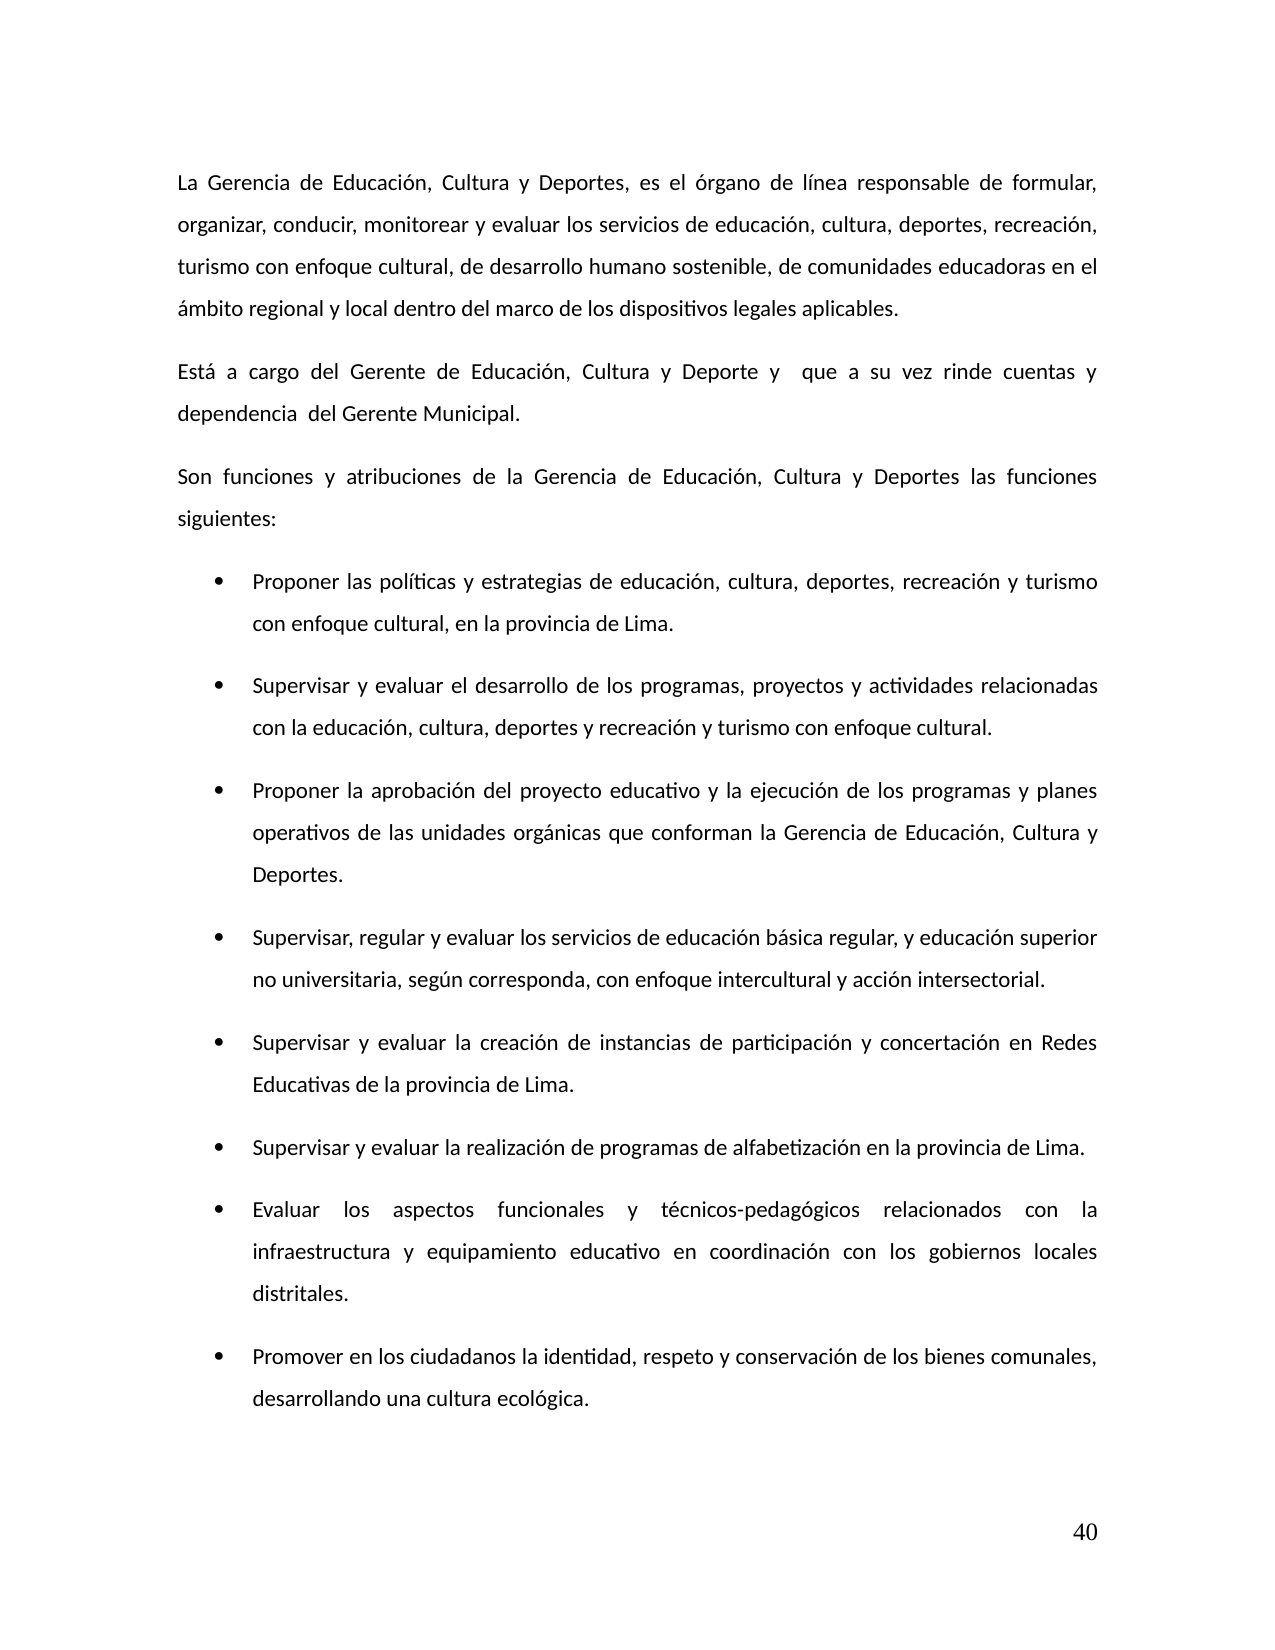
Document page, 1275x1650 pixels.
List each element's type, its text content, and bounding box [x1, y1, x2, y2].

list Proponer la aprobación del proyecto educativo y la ejecución de los programas y planes operativos de las unidades orgánicas que conforman la Gerencia de Educación, Cultura y Deportes. [215, 776, 1098, 888]
text Está a cargo del Gerente de Educación, Cultura y Deporte y que a su vez rinde cuentas y dependencia del Gerente Municipal. [177, 357, 1098, 427]
list Supervisar y evaluar la realización de programas de alfabetización en la provincia de Lima. [215, 1133, 1098, 1161]
list Supervisar, regular y evaluar los servicios de educación básica regular, y educación superior no universitaria, según corresponda, con enfoque intercultural y acción intersectorial. [215, 923, 1098, 993]
list Supervisar y evaluar el desarrollo de los programas, proyectos y actividades relacionadas con la educación, cultura, deportes y recreación y turismo con enfoque cultural. [215, 672, 1098, 742]
text La Gerencia de Educación, Cultura y Deportes, es el órgano de línea responsable de formular, organizar, conducir, monitorear y evaluar los servicios de educación, cultura, deportes, recreación, turismo con enfoque cultural, de desarrollo humano sostenible, de comunidades educadoras en el ámbito regional y local dentro del marco de los dispositivos legales aplicables. [177, 168, 1098, 322]
list Proponer las políticas y estrategias de educación, cultura, deportes, recreación y turismo con enfoque cultural, en la provincia de Lima. [215, 567, 1098, 637]
list Promover en los ciudadanos la identidad, respeto y conservación de los bienes comunales, desarrollando una cultura ecológica. [215, 1342, 1098, 1412]
text Son funciones y atribuciones de la Gerencia de Educación, Cultura y Deportes las funciones siguientes: [177, 462, 1098, 532]
list Evaluar los aspectos funcionales y técnicos-pedagógicos relacionados con la infraestructura y equipamiento educativo en coordinación con los gobiernos locales distritales. [215, 1196, 1098, 1307]
list Supervisar y evaluar la creación de instancias de participación y concertación en Redes Educativas de la provincia de Lima. [215, 1028, 1098, 1098]
